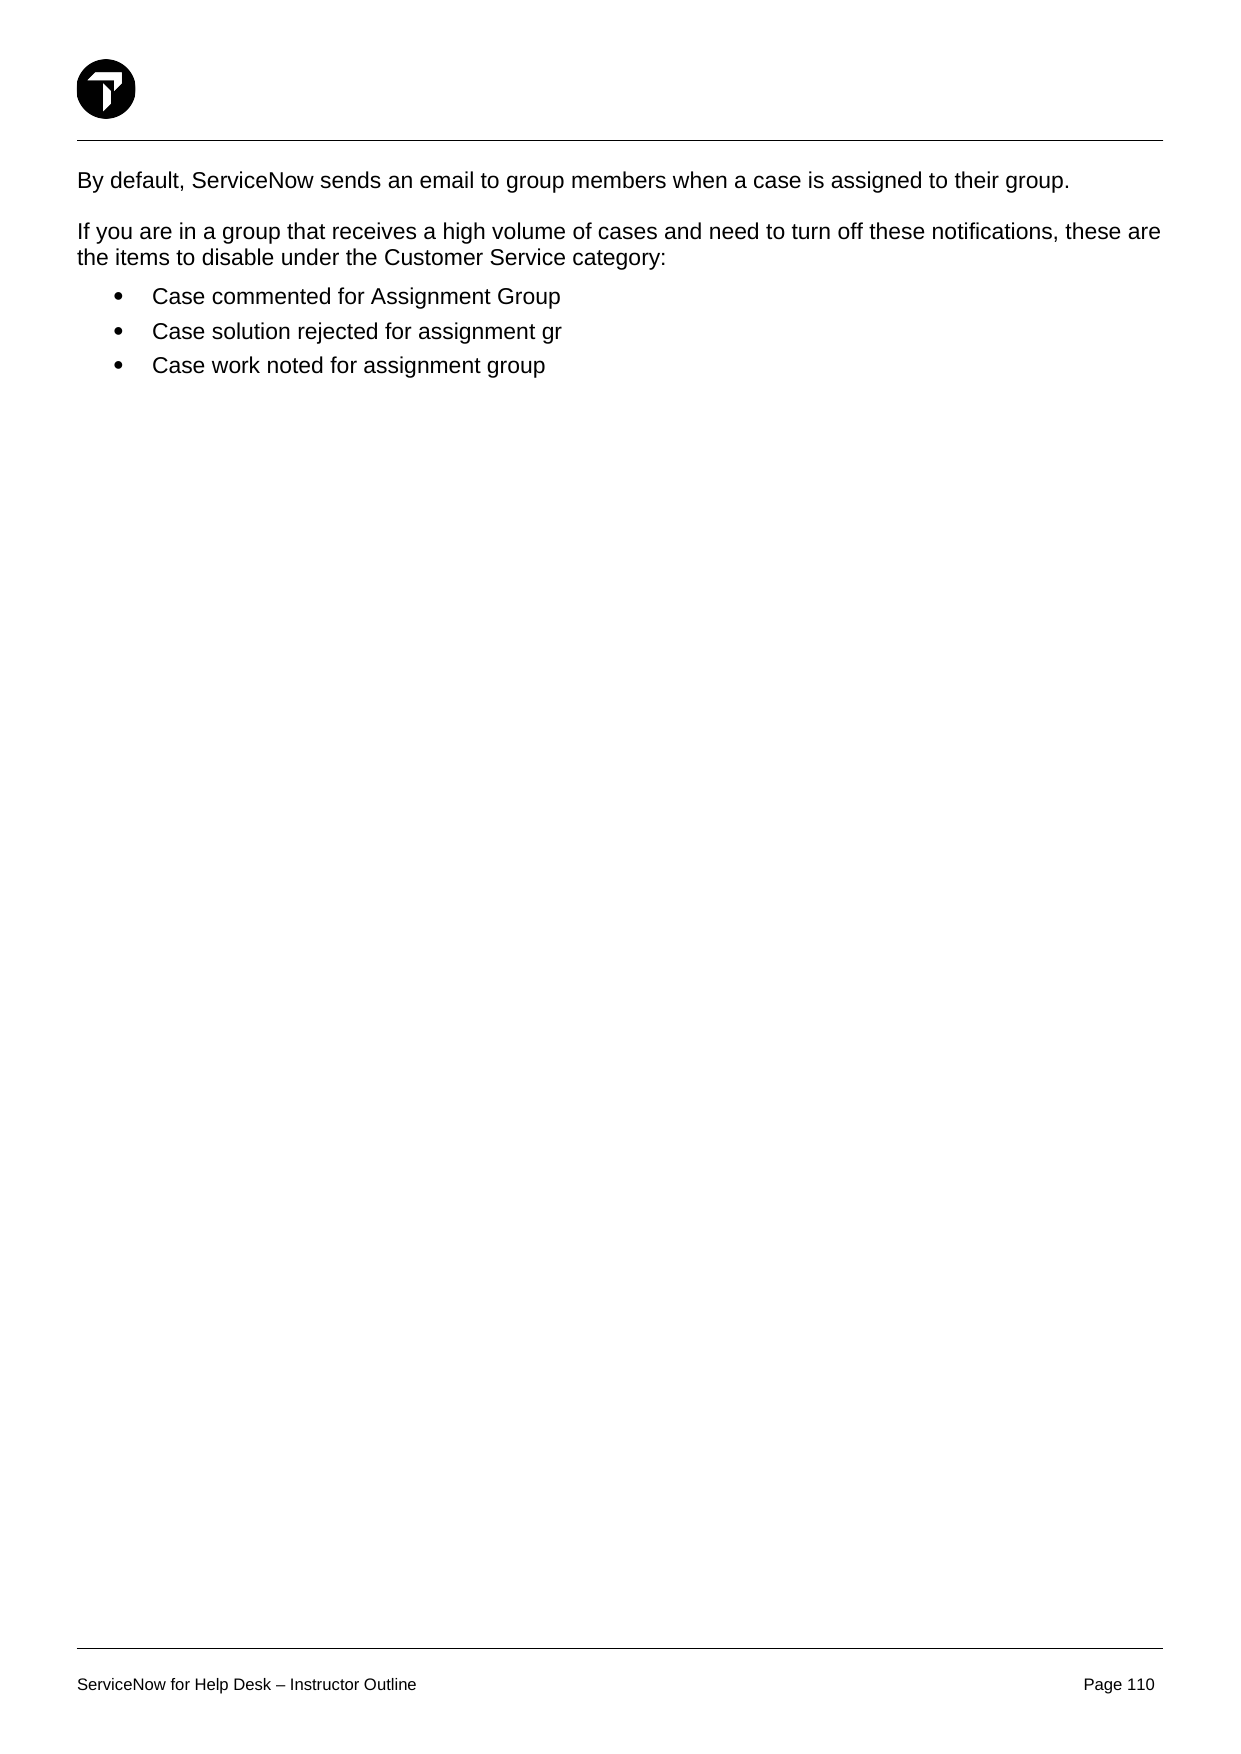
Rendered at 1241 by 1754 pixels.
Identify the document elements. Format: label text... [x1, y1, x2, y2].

list Case work noted for assignment group [114, 352, 1163, 379]
list Case commented for Assignment Group [114, 283, 1163, 309]
text By default, ServiceNow sends an email to group members when a case is assigned to their group. [77, 167, 1163, 193]
text If you are in a group that receives a high volume of cases and need to turn off these notifications, these are the items to disable under the Customer Service category: [77, 218, 1163, 271]
list Case solution rejected for assignment gr [114, 318, 1163, 344]
picture [76, 59, 136, 119]
